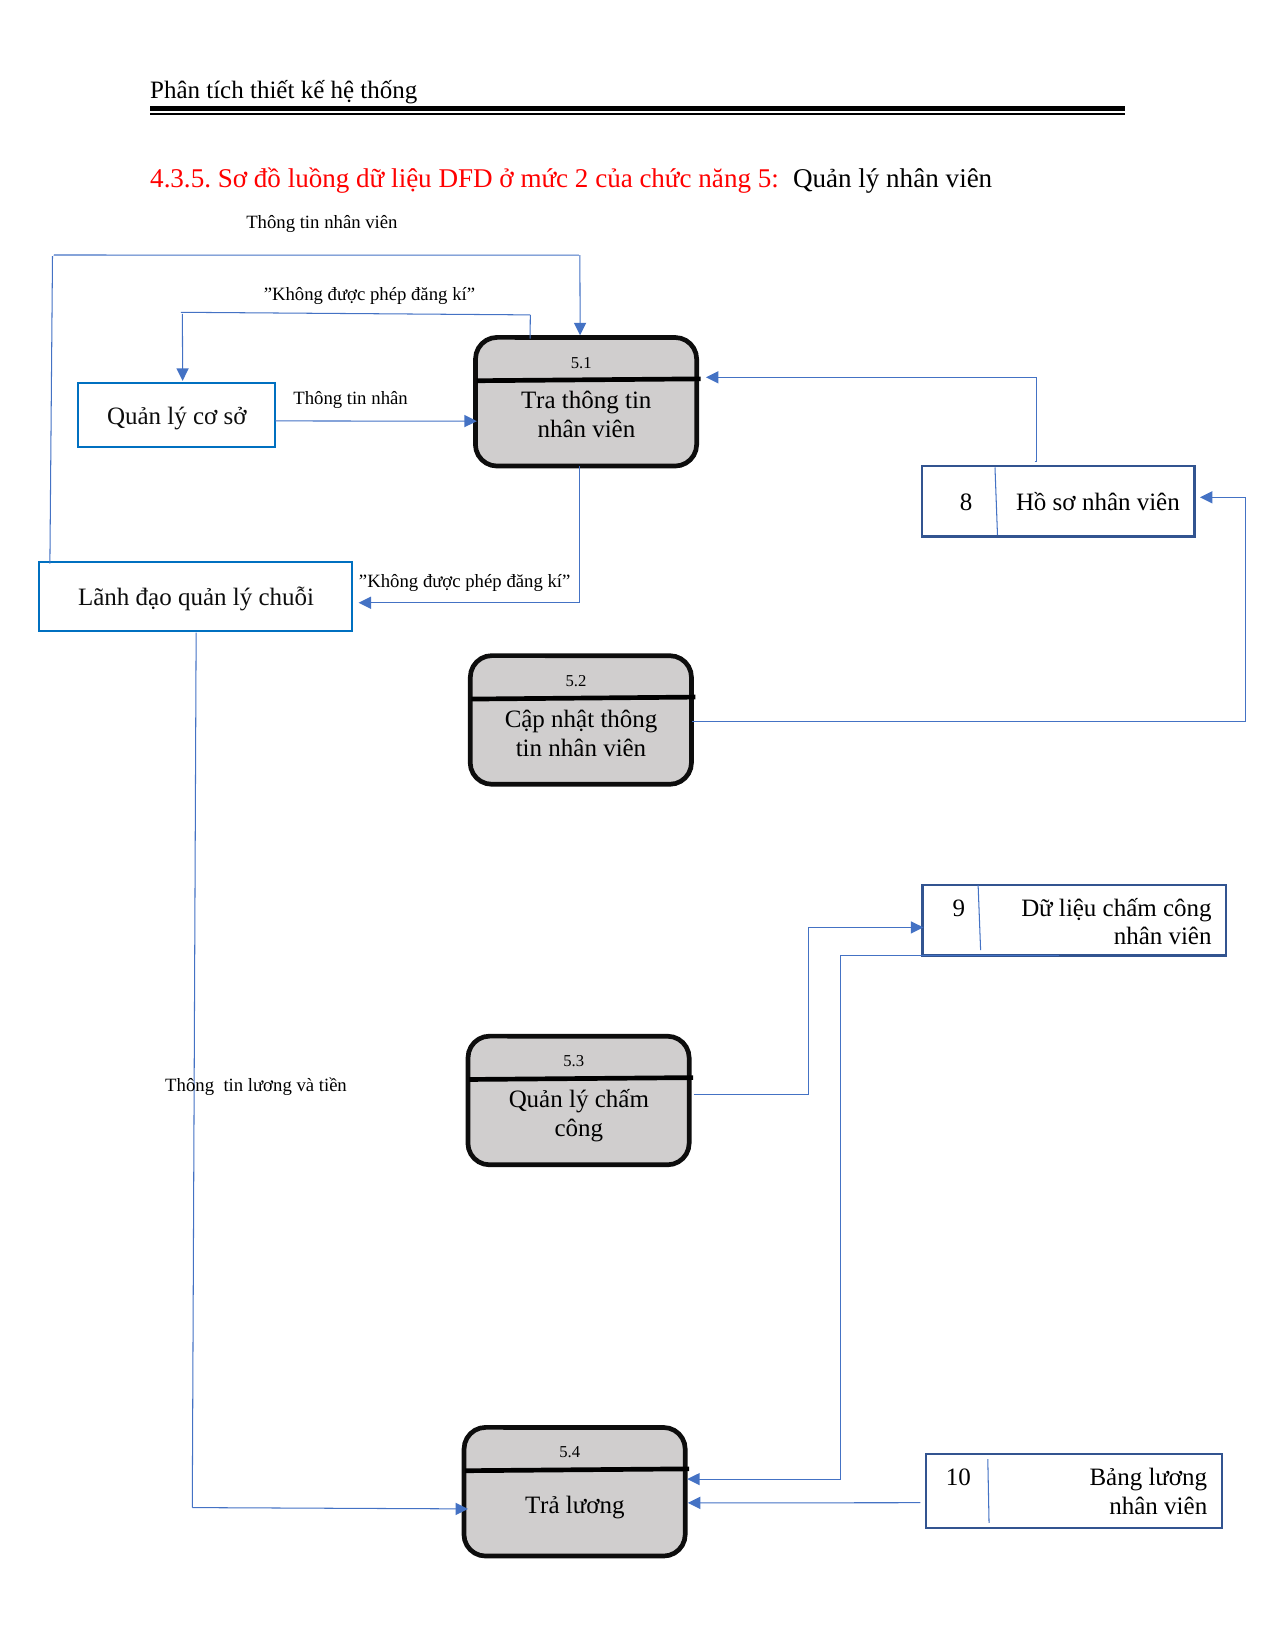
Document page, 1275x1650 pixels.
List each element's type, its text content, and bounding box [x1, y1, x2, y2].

text 4.3.5. Sơ đồ luồng dữ liệu DFD ở mức 2 của chức năng 5: Quản lý nhân viên [150, 162, 1125, 194]
